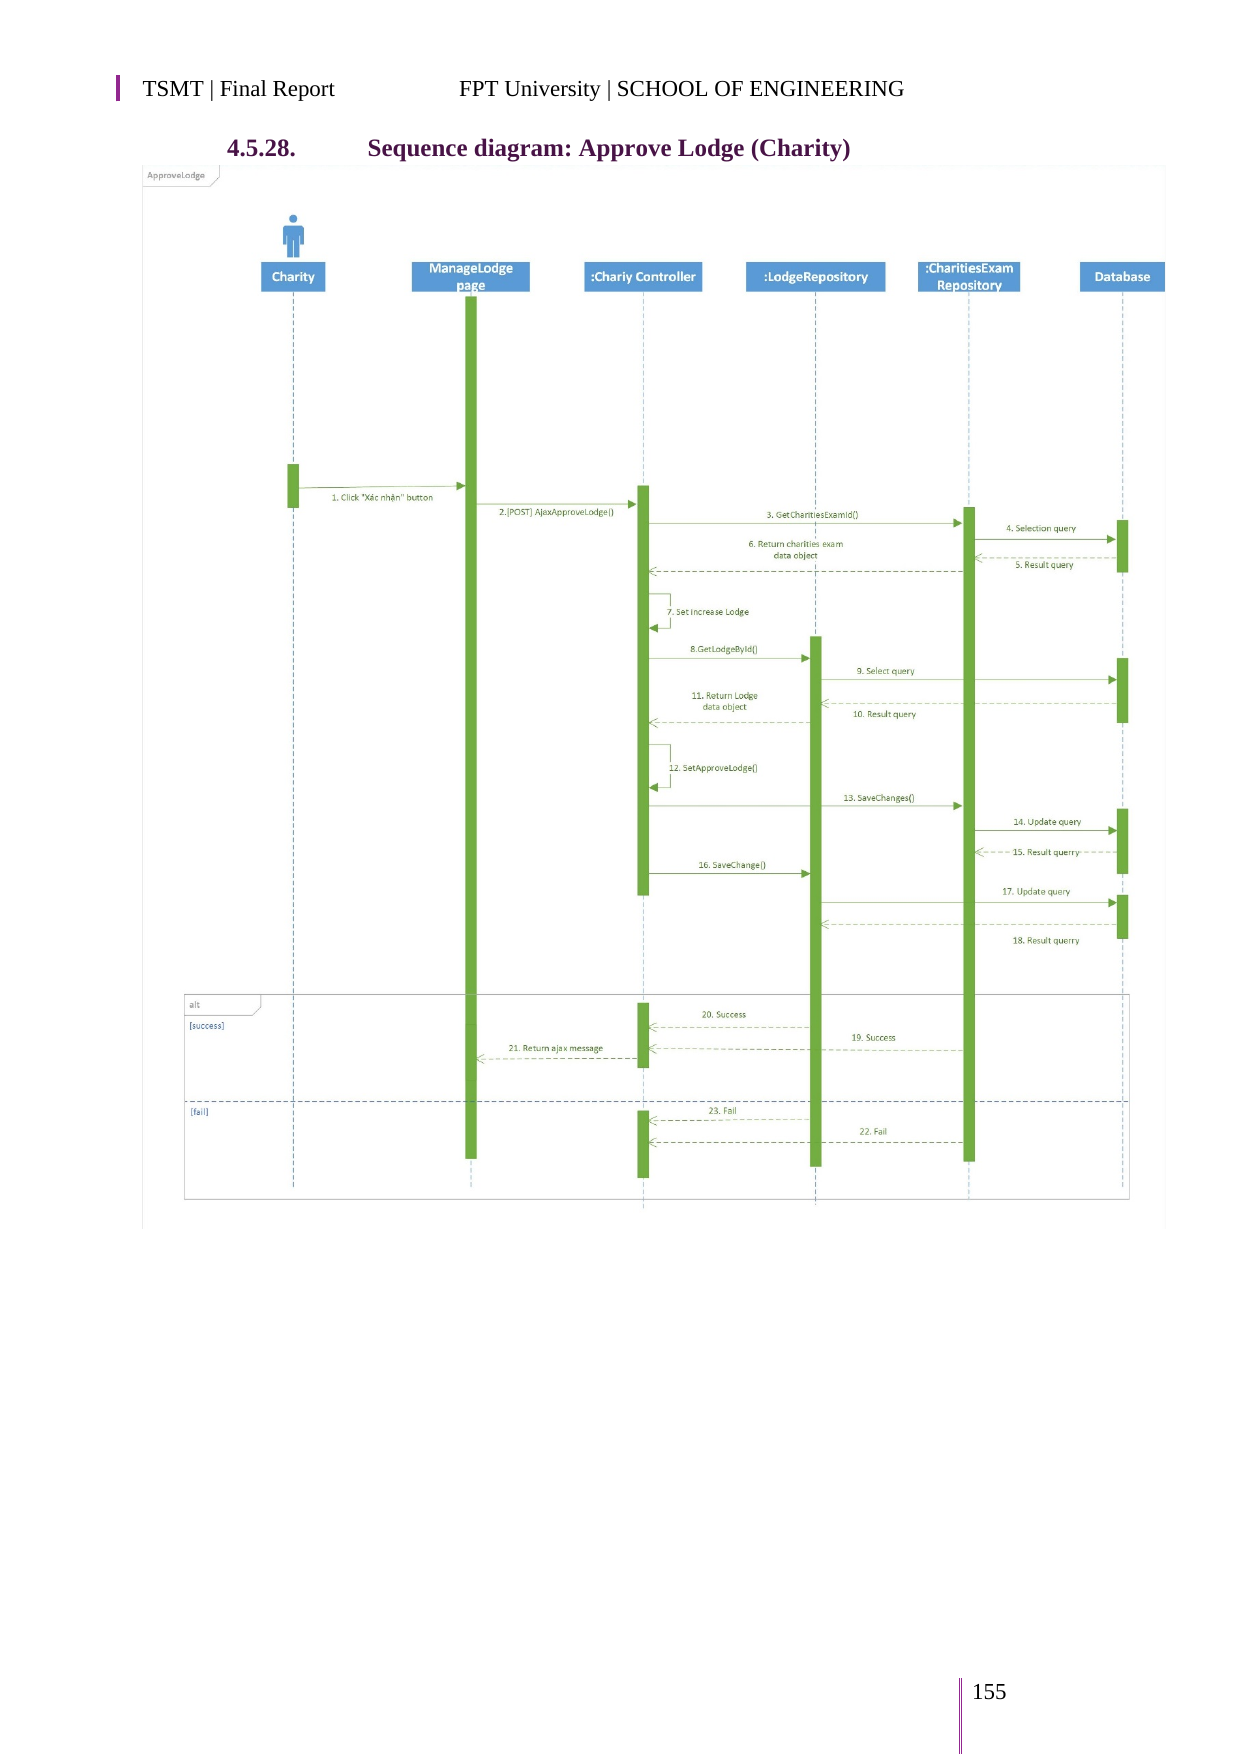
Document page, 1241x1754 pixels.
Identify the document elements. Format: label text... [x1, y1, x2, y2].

subtitle Sequence diagram: Approve Lodge (Charity) [227, 133, 1165, 161]
picture [142, 165, 1166, 1229]
